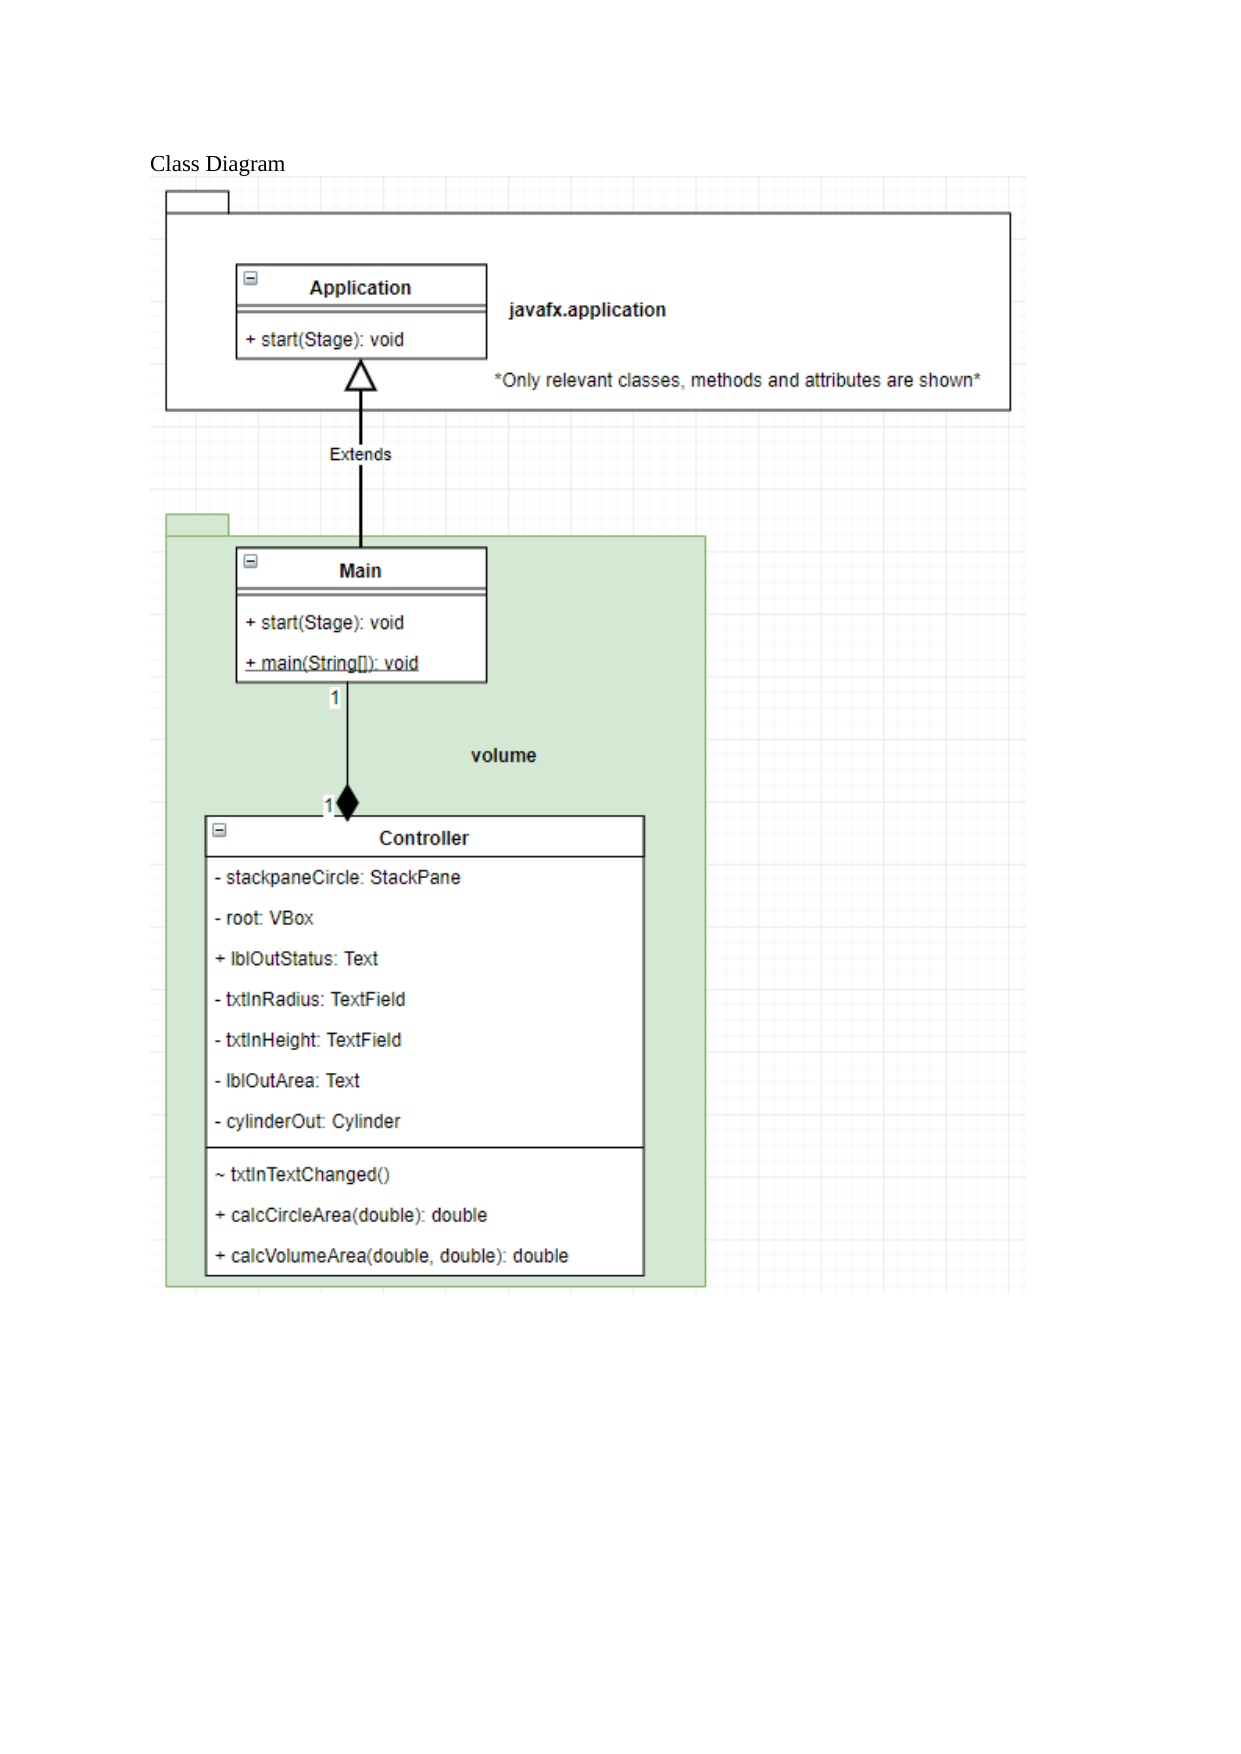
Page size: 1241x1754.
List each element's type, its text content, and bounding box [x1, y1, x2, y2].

text Class Diagram [150, 150, 1090, 176]
picture [150, 176, 1027, 1294]
